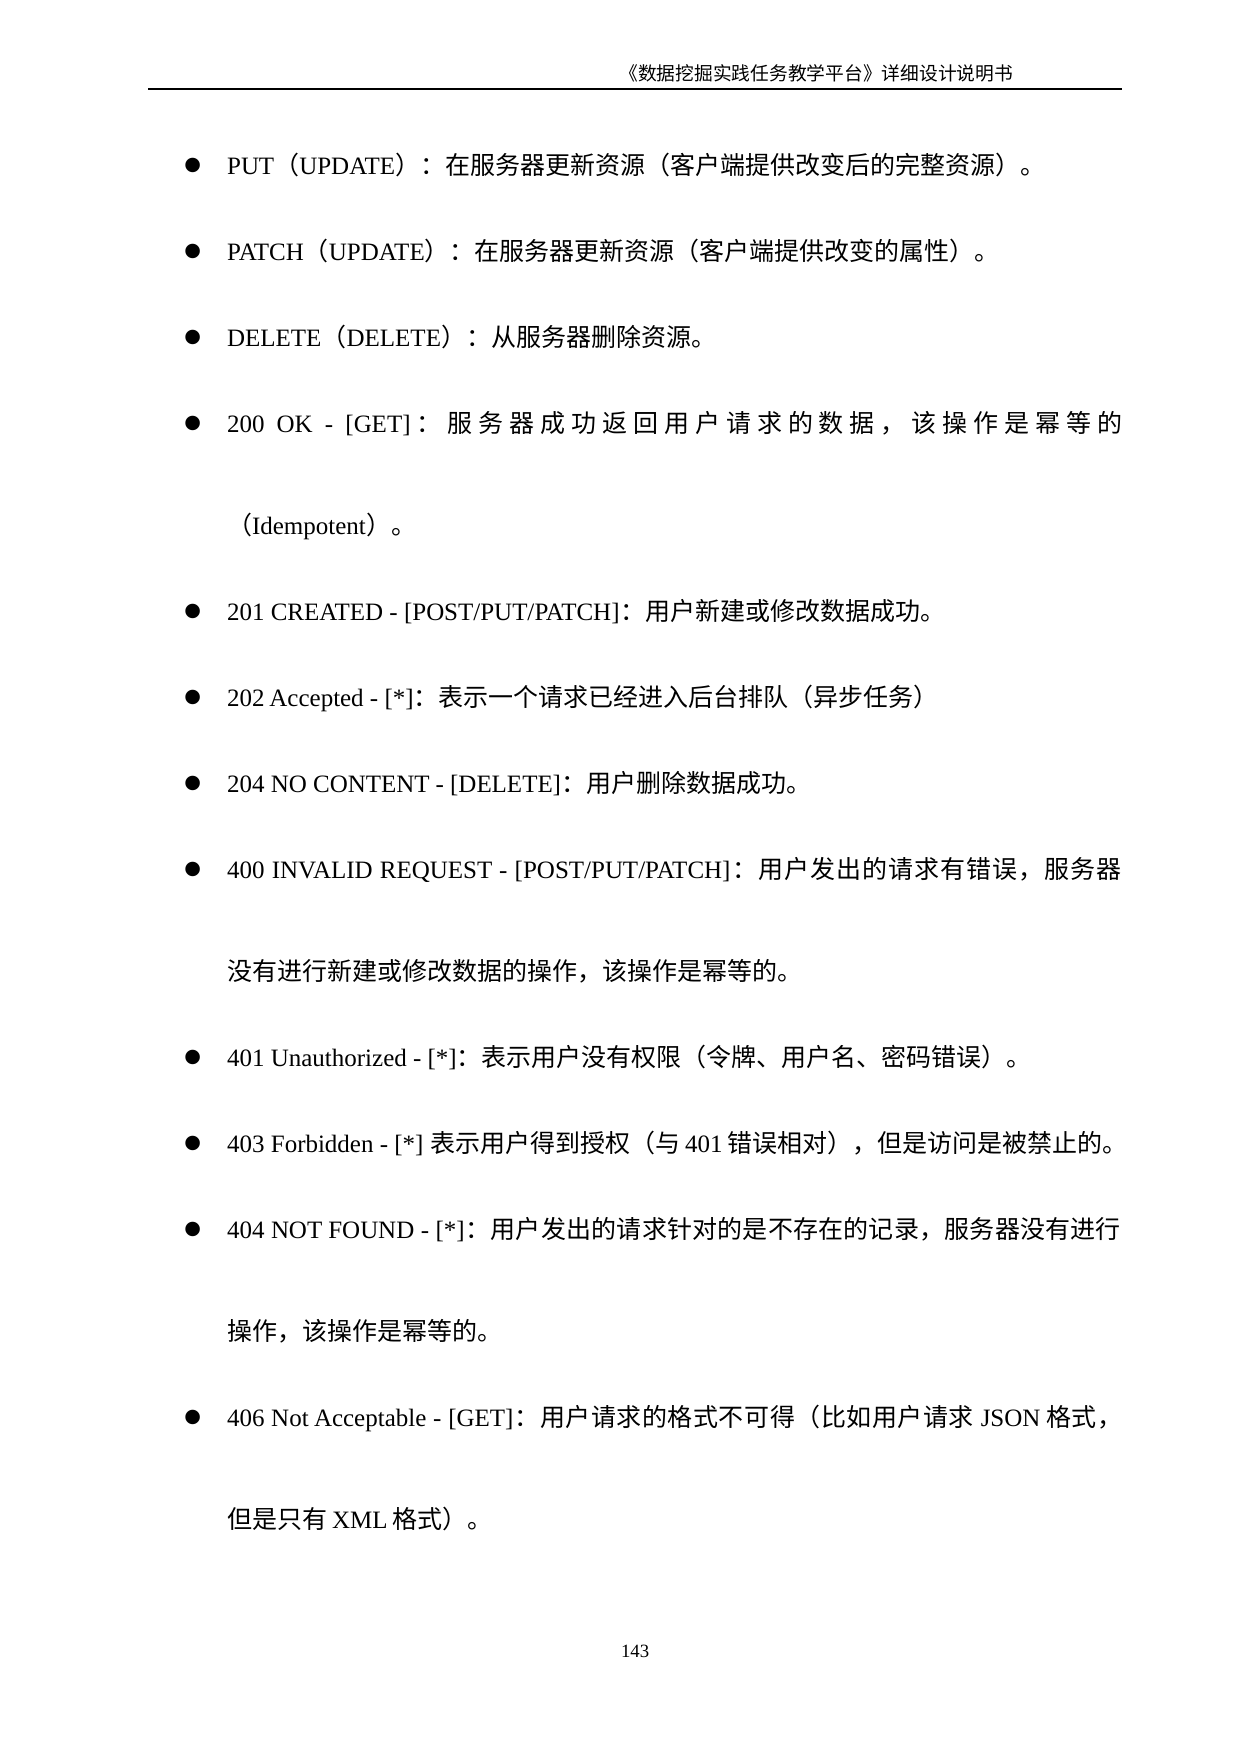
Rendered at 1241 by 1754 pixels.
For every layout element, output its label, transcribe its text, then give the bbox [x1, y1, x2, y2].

list 201 CREATED - [POST/PUT/PATCH]：用户新建或修改数据成功。 [183, 576, 1122, 644]
list 406 Not Acceptable - [GET]：用户请求的格式不可得（比如用户请求JSON格式，但是只有XML格式）。 [183, 1382, 1122, 1552]
list 404 NOT FOUND - [*]：用户发出的请求针对的是不存在的记录，服务器没有进行操作，该操作是幂等的。 [183, 1194, 1122, 1364]
list 401 Unauthorized - [*]：表示用户没有权限（令牌、用户名、密码错误）。 [183, 1022, 1122, 1090]
list 403 Forbidden - [*] 表示用户得到授权（与401错误相对），但是访问是被禁止的。 [183, 1108, 1122, 1176]
list 202 Accepted - [*]：表示一个请求已经进入后台排队（异步任务） [183, 662, 1122, 730]
list 400 INVALID REQUEST - [POST/PUT/PATCH]：用户发出的请求有错误，服务器没有进行新建或修改数据的操作，该操作是幂等的。 [183, 834, 1122, 1004]
list PATCH（UPDATE）：在服务器更新资源（客户端提供改变的属性）。 [183, 216, 1122, 284]
list DELETE（DELETE）：从服务器删除资源。 [183, 302, 1122, 370]
list PUT（UPDATE）：在服务器更新资源（客户端提供改变后的完整资源）。 [183, 130, 1122, 198]
list 200 OK - [GET]：服务器成功返回用户请求的数据，该操作是幂等的（Idempotent）。 [183, 388, 1122, 558]
list 204 NO CONTENT - [DELETE]：用户删除数据成功。 [183, 748, 1122, 816]
